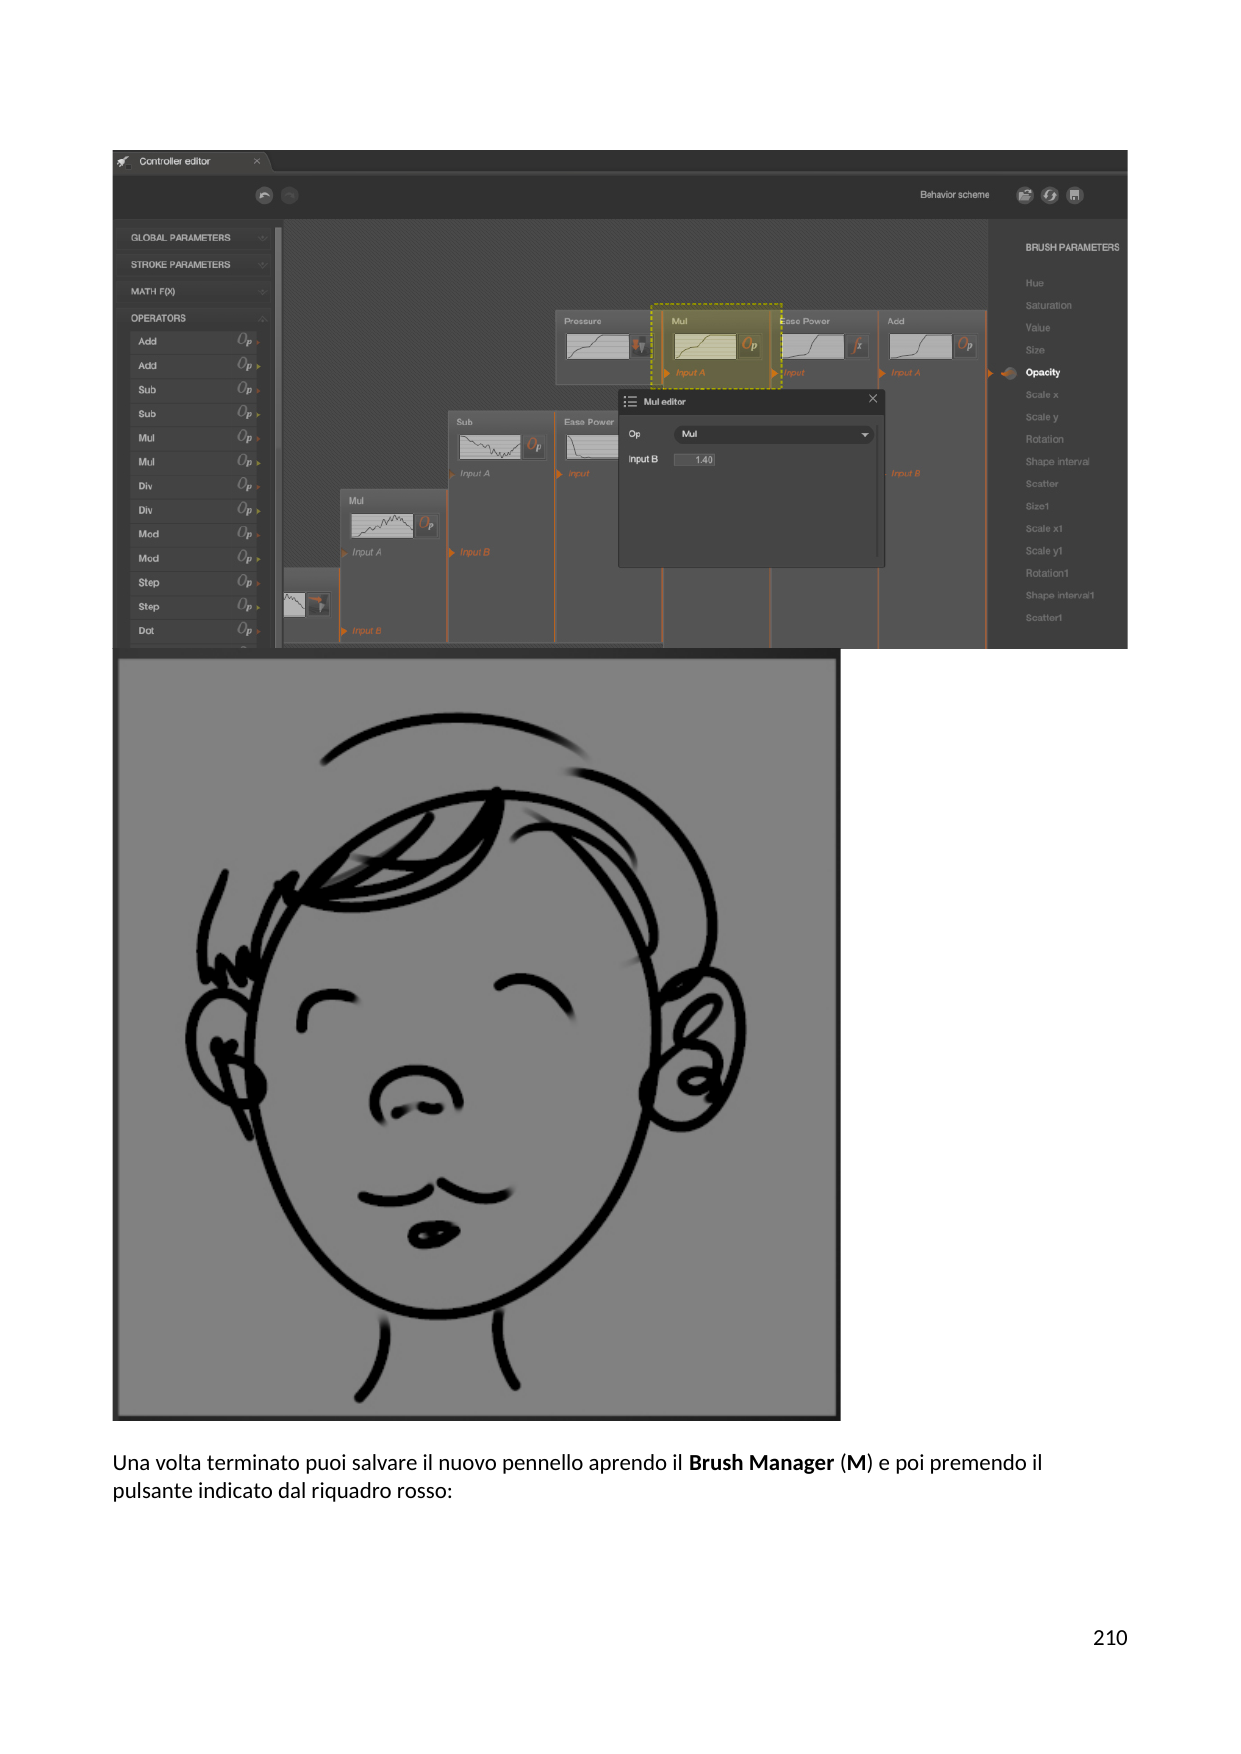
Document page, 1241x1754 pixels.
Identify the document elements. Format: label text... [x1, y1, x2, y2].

picture [112, 150, 1128, 1421]
text Una volta terminato puoi salvare il nuovo pennello aprendo il Brush Manager (M) e poi premendo il pulsante indicato dal riquadro rosso: [112, 1448, 1128, 1504]
